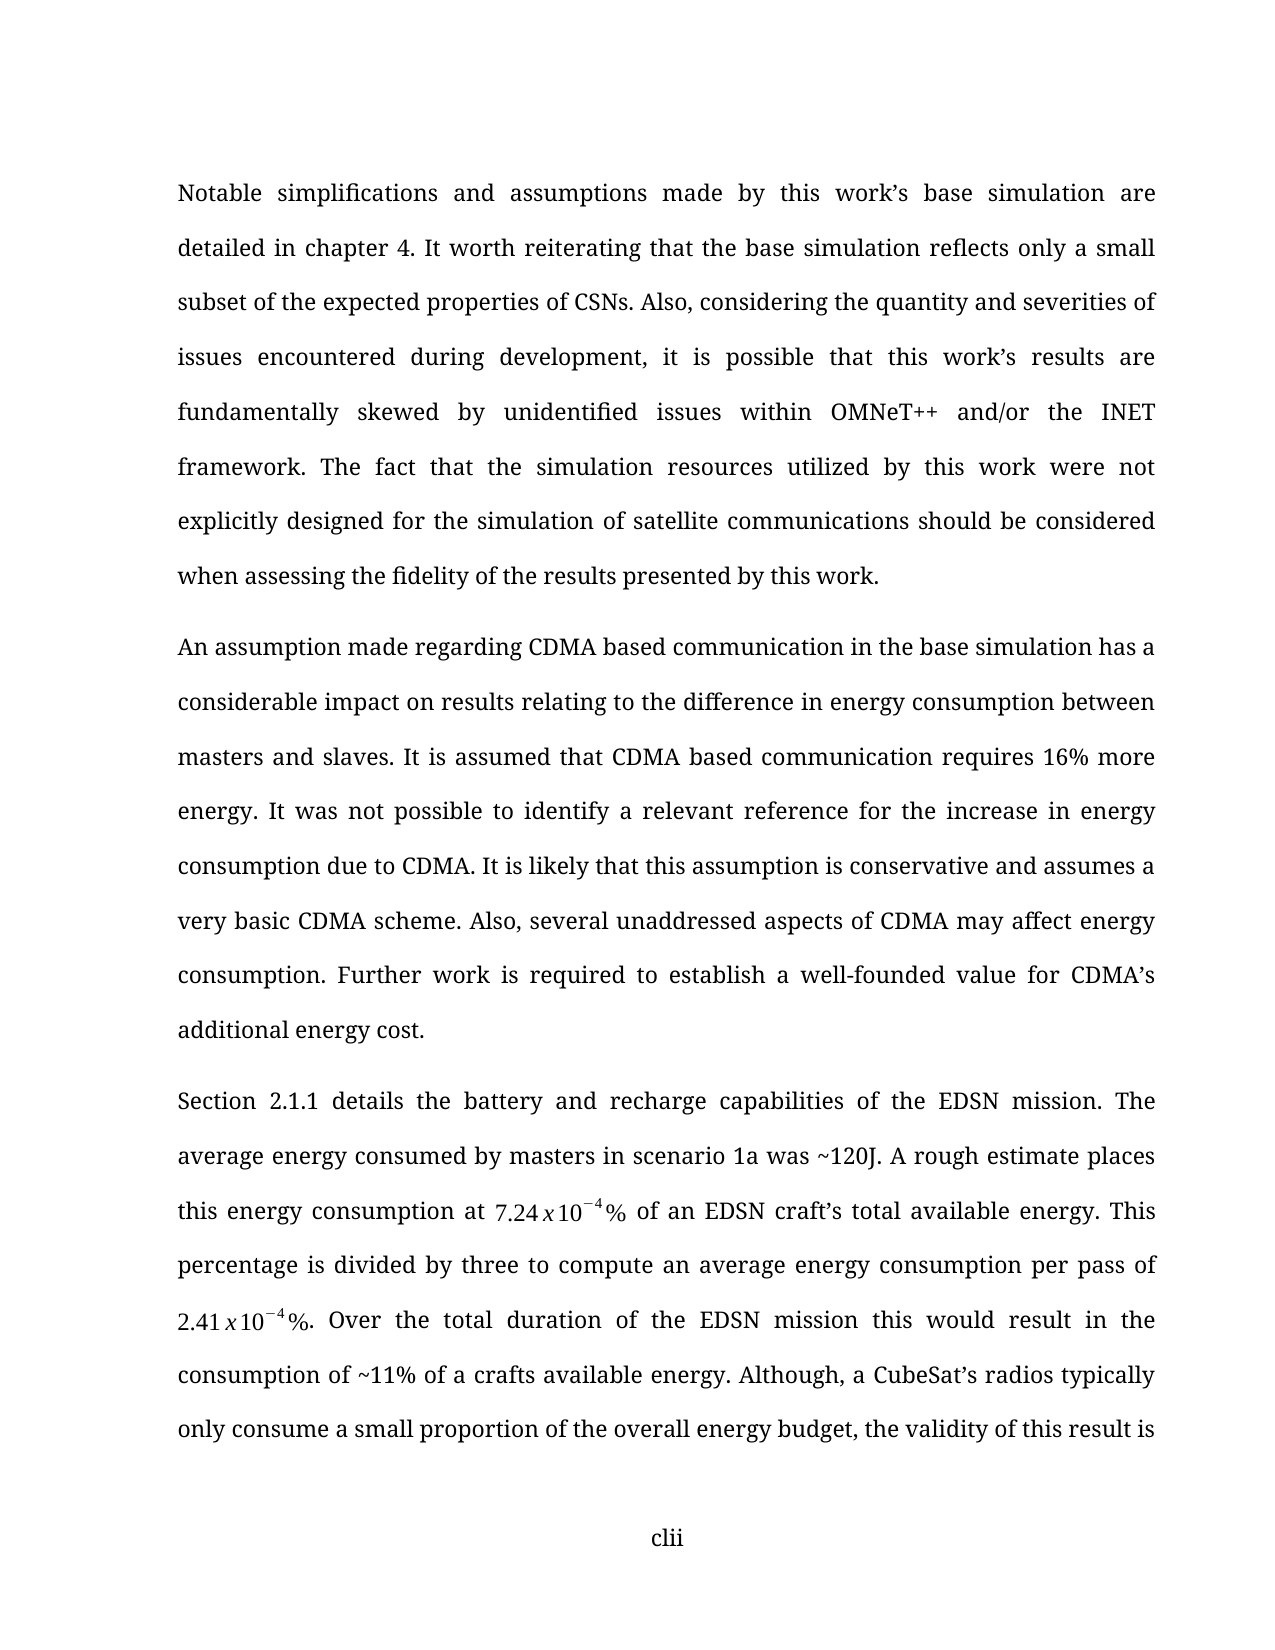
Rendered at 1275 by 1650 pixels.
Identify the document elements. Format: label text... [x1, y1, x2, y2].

text An assumption made regarding CDMA based communication in the base simulation has a considerable impact on results relating to the difference in energy consumption between masters and slaves. It is assumed that CDMA based communication requires 16% more energy. It was not possible to identify a relevant reference for the increase in energy consumption due to CDMA. It is likely that this assumption is conservative and assumes a very basic CDMA scheme. Also, several unaddressed aspects of CDMA may affect energy consumption. Further work is required to establish a well-founded value for CDMA’s additional energy cost. [177, 631, 1157, 1045]
text Notable simplifications and assumptions made by this work’s base simulation are detailed in chapter 4. It worth reiterating that the base simulation reflects only a small subset of the expected properties of CSNs. Also, considering the quantity and severities of issues encountered during development, it is possible that this work’s results are fundamentally skewed by unidentified issues within OMNeT++ and/or the INET framework. The fact that the simulation resources utilized by this work were not explicitly designed for the simulation of satellite communications should be considered when assessing the fidelity of the results presented by this work. [177, 177, 1157, 591]
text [177, 1085, 1157, 1445]
